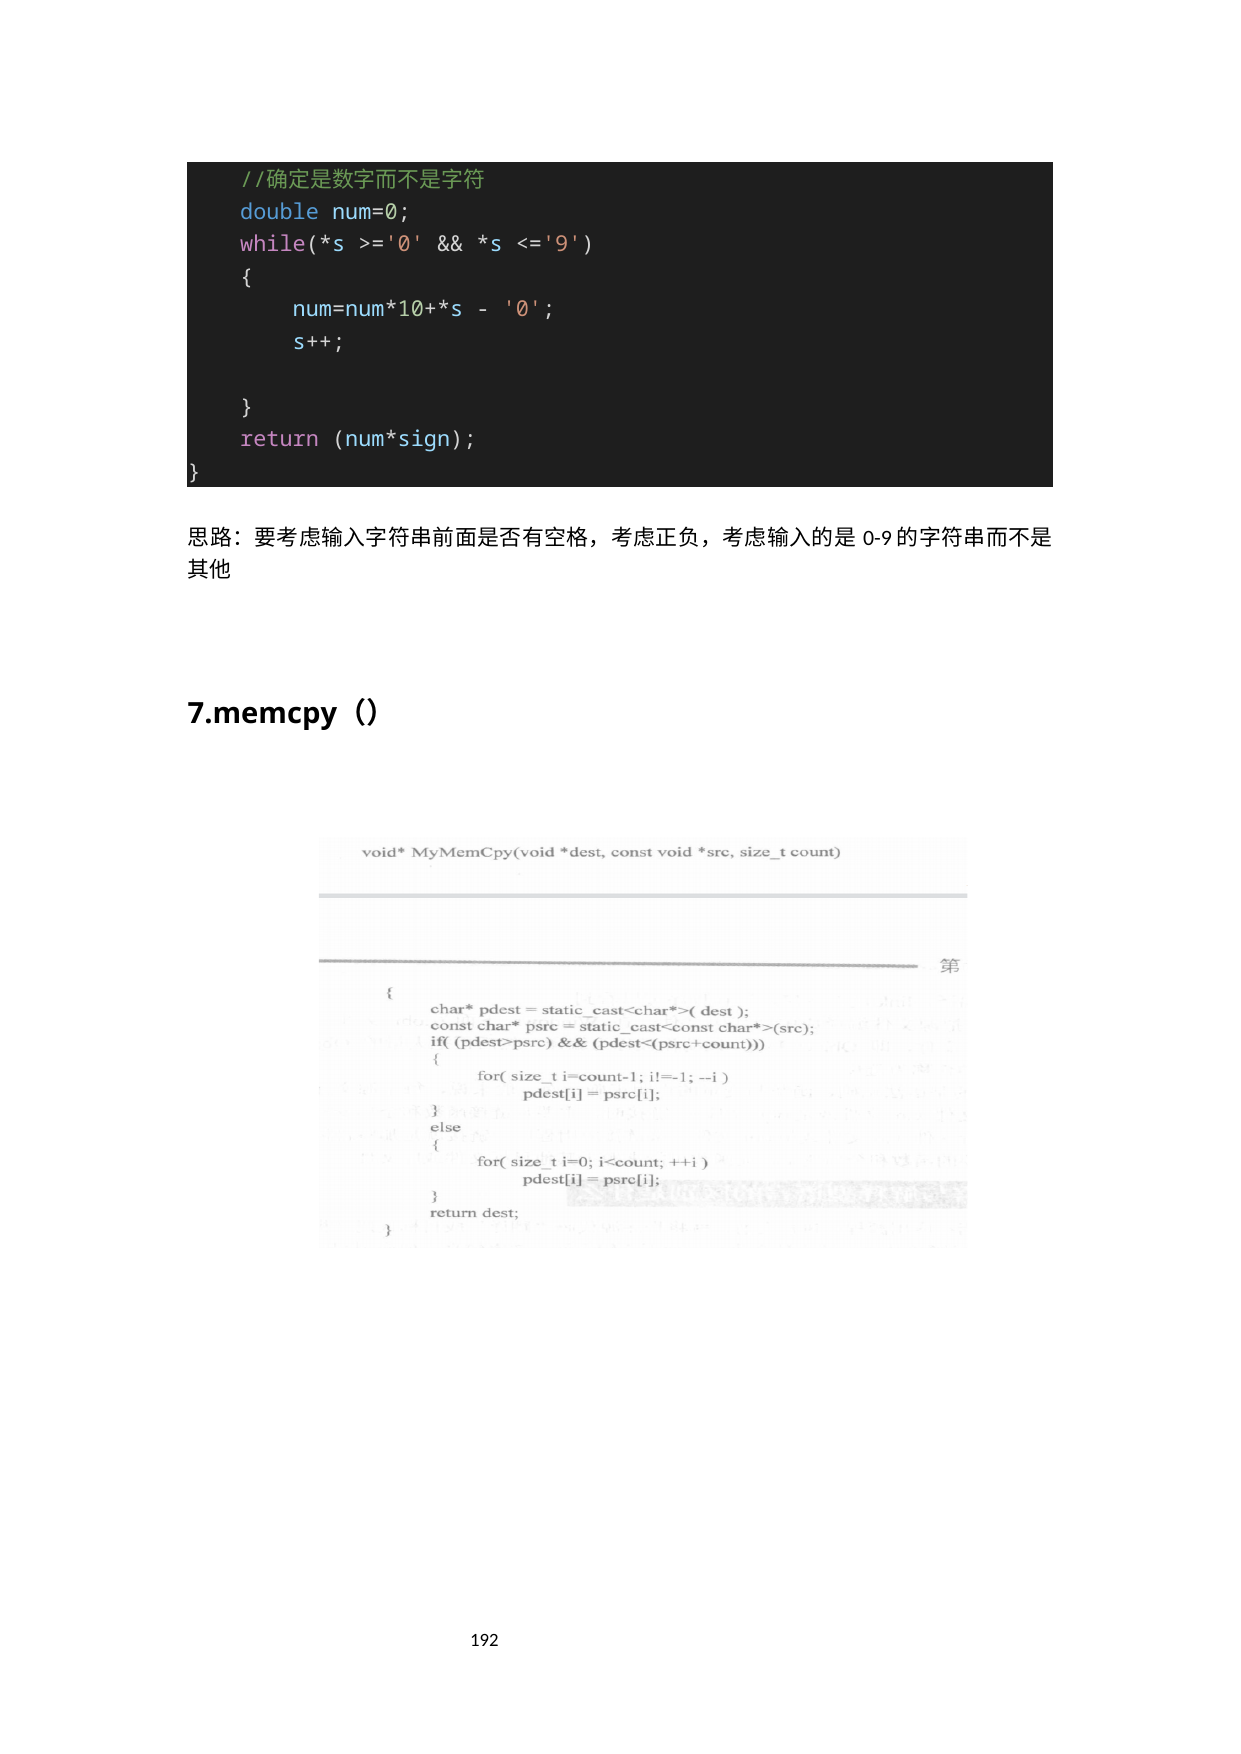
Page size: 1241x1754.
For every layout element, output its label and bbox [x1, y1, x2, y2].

picture [318, 837, 968, 1248]
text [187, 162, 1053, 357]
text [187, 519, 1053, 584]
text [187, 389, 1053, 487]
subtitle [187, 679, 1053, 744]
